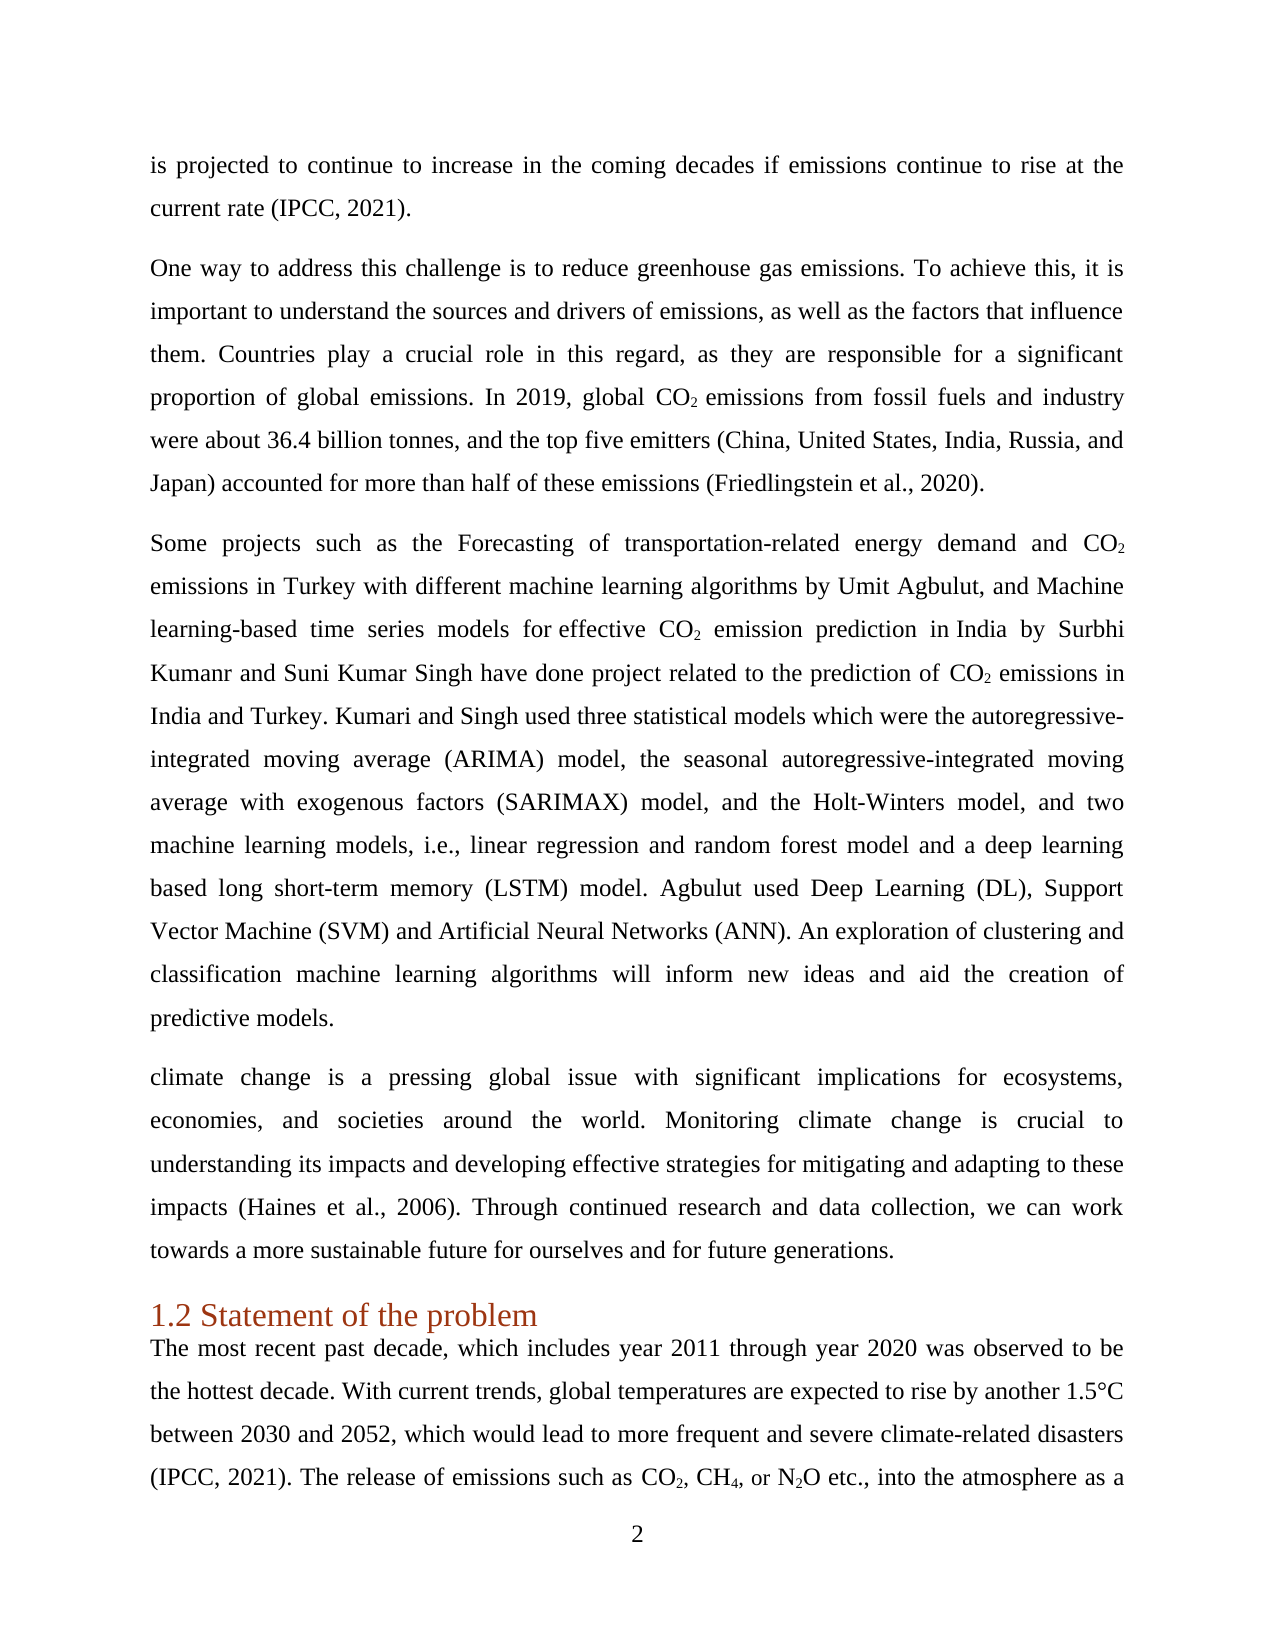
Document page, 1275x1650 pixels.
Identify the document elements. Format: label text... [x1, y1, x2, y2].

text climate change is a pressing global issue with significant implications for ecosystems, economies, and societies around the world. Monitoring climate change is crucial to understanding its impacts and developing effective strategies for mitigating and adapting to these impacts (Haines et al., 2006). Through continued research and data collection, we can work towards a more sustainable future for ourselves and for future generations. [150, 1062, 1125, 1264]
subtitle 1.2 Statement of the problem [150, 1295, 1125, 1333]
text One way to address this challenge is to reduce greenhouse gas emissions. To achieve this, it is important to understand the sources and drivers of emissions, as well as the factors that influence them. Countries play a crucial role in this regard, as they are responsible for a significant proportion of global emissions. In 2019, global CO2 emissions from fossil fuels and industry were about 36.4 billion tonnes, and the top five emitters (China, United States, India, Russia, and Japan) accounted for more than half of these emissions (Friedlingstein et al., 2020). [150, 253, 1125, 497]
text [150, 1333, 1125, 1491]
text Some projects such as the Forecasting of transportation-related energy demand and CO2 emissions in Turkey with different machine learning algorithms by Umit Agbulut, and Machine learning-based time series models for effective CO2 emission prediction in India by Surbhi Kumanr and Suni Kumar Singh have done project related to the prediction of CO2 emissions in India and Turkey. Kumari and Singh used three statistical models which were the autoregressive-integrated moving average (ARIMA) model, the seasonal autoregressive-integrated moving average with exogenous factors (SARIMAX) model, and the Holt-Winters model, and two machine learning models, i.e., linear regression and random forest model and a deep learning based long short-term memory (LSTM) model. Agbulut used Deep Learning (DL), Support Vector Machine (SVM) and Artificial Neural Networks (ANN). An exploration of clustering and classification machine learning algorithms will inform new ideas and aid the creation of predictive models. [150, 528, 1125, 1031]
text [150, 150, 1125, 222]
